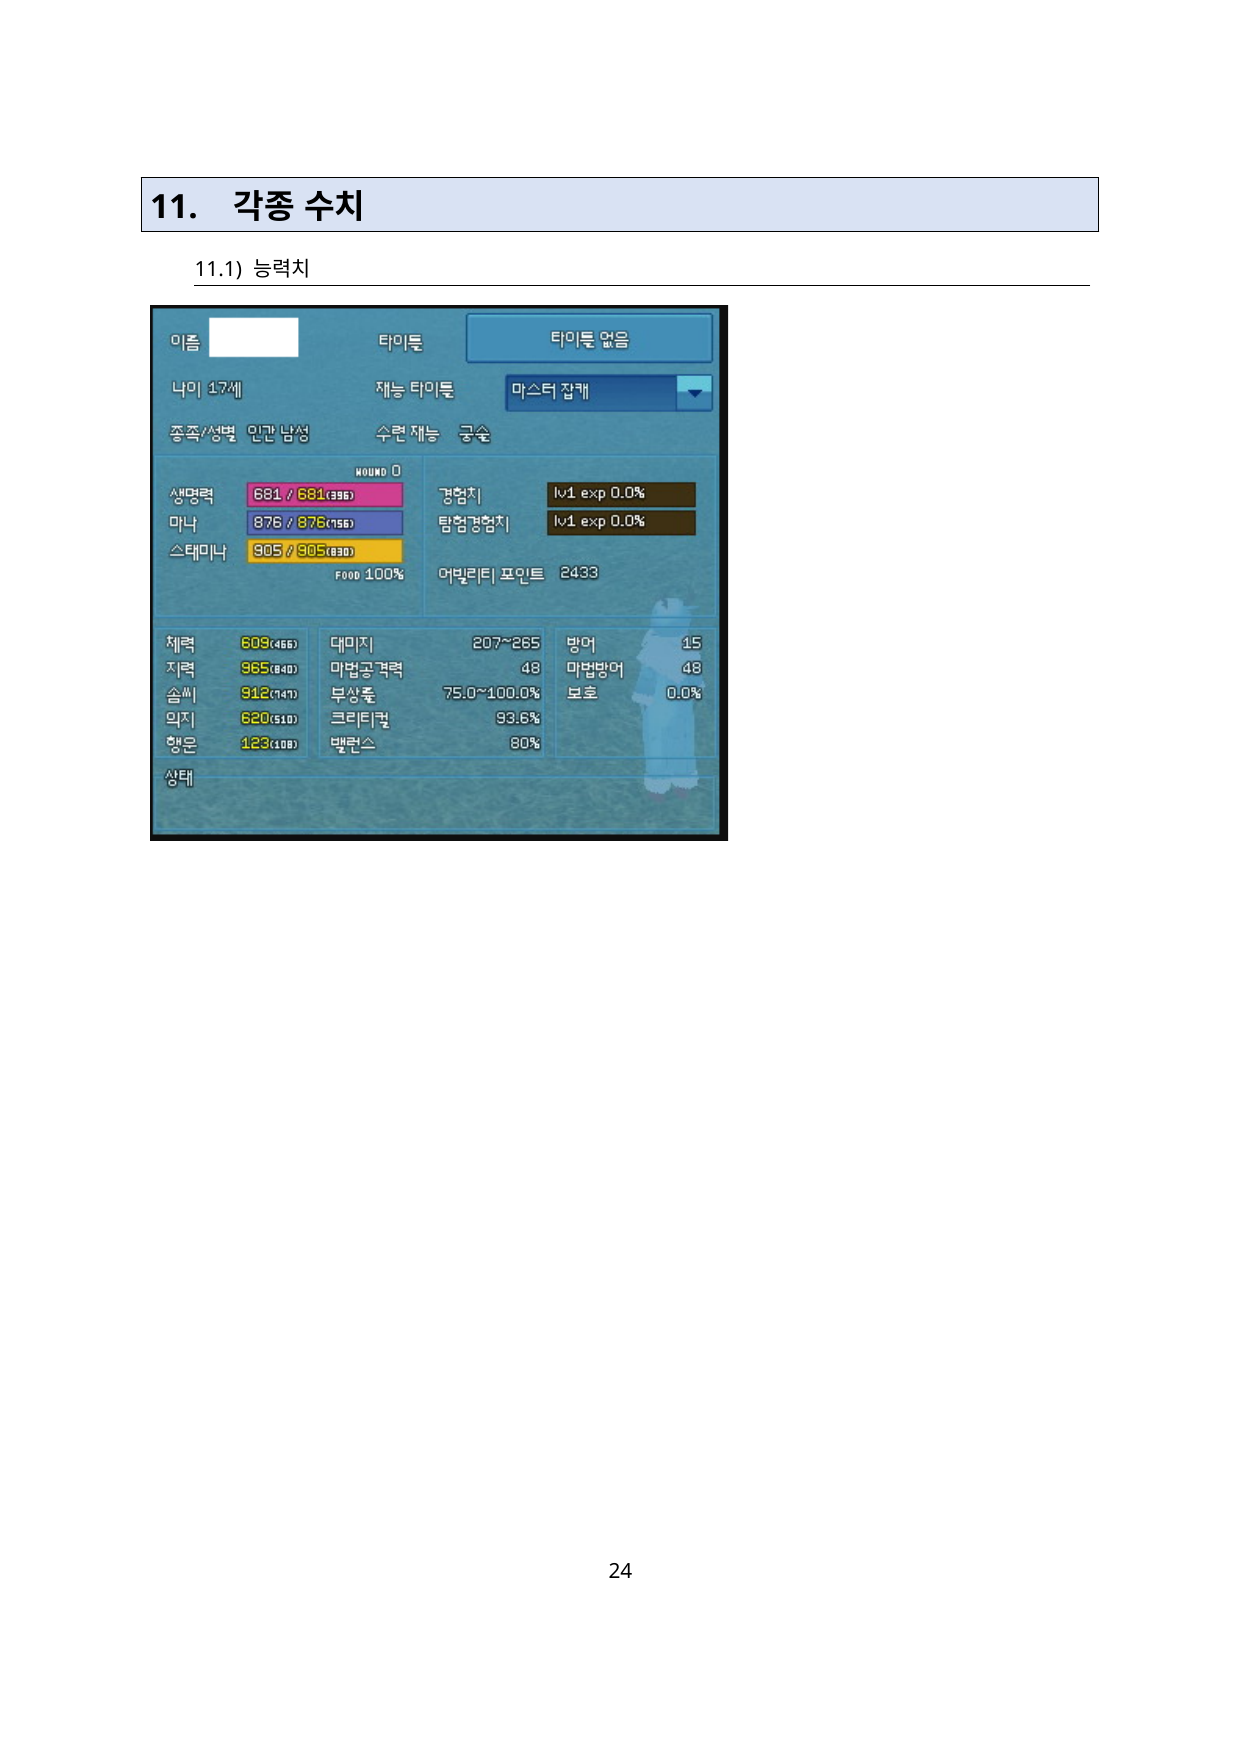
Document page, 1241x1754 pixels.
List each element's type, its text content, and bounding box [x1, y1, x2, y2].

subtitle 각종 수치 [142, 178, 1098, 231]
picture [150, 305, 729, 841]
subtitle 능력치 [194, 252, 1090, 285]
